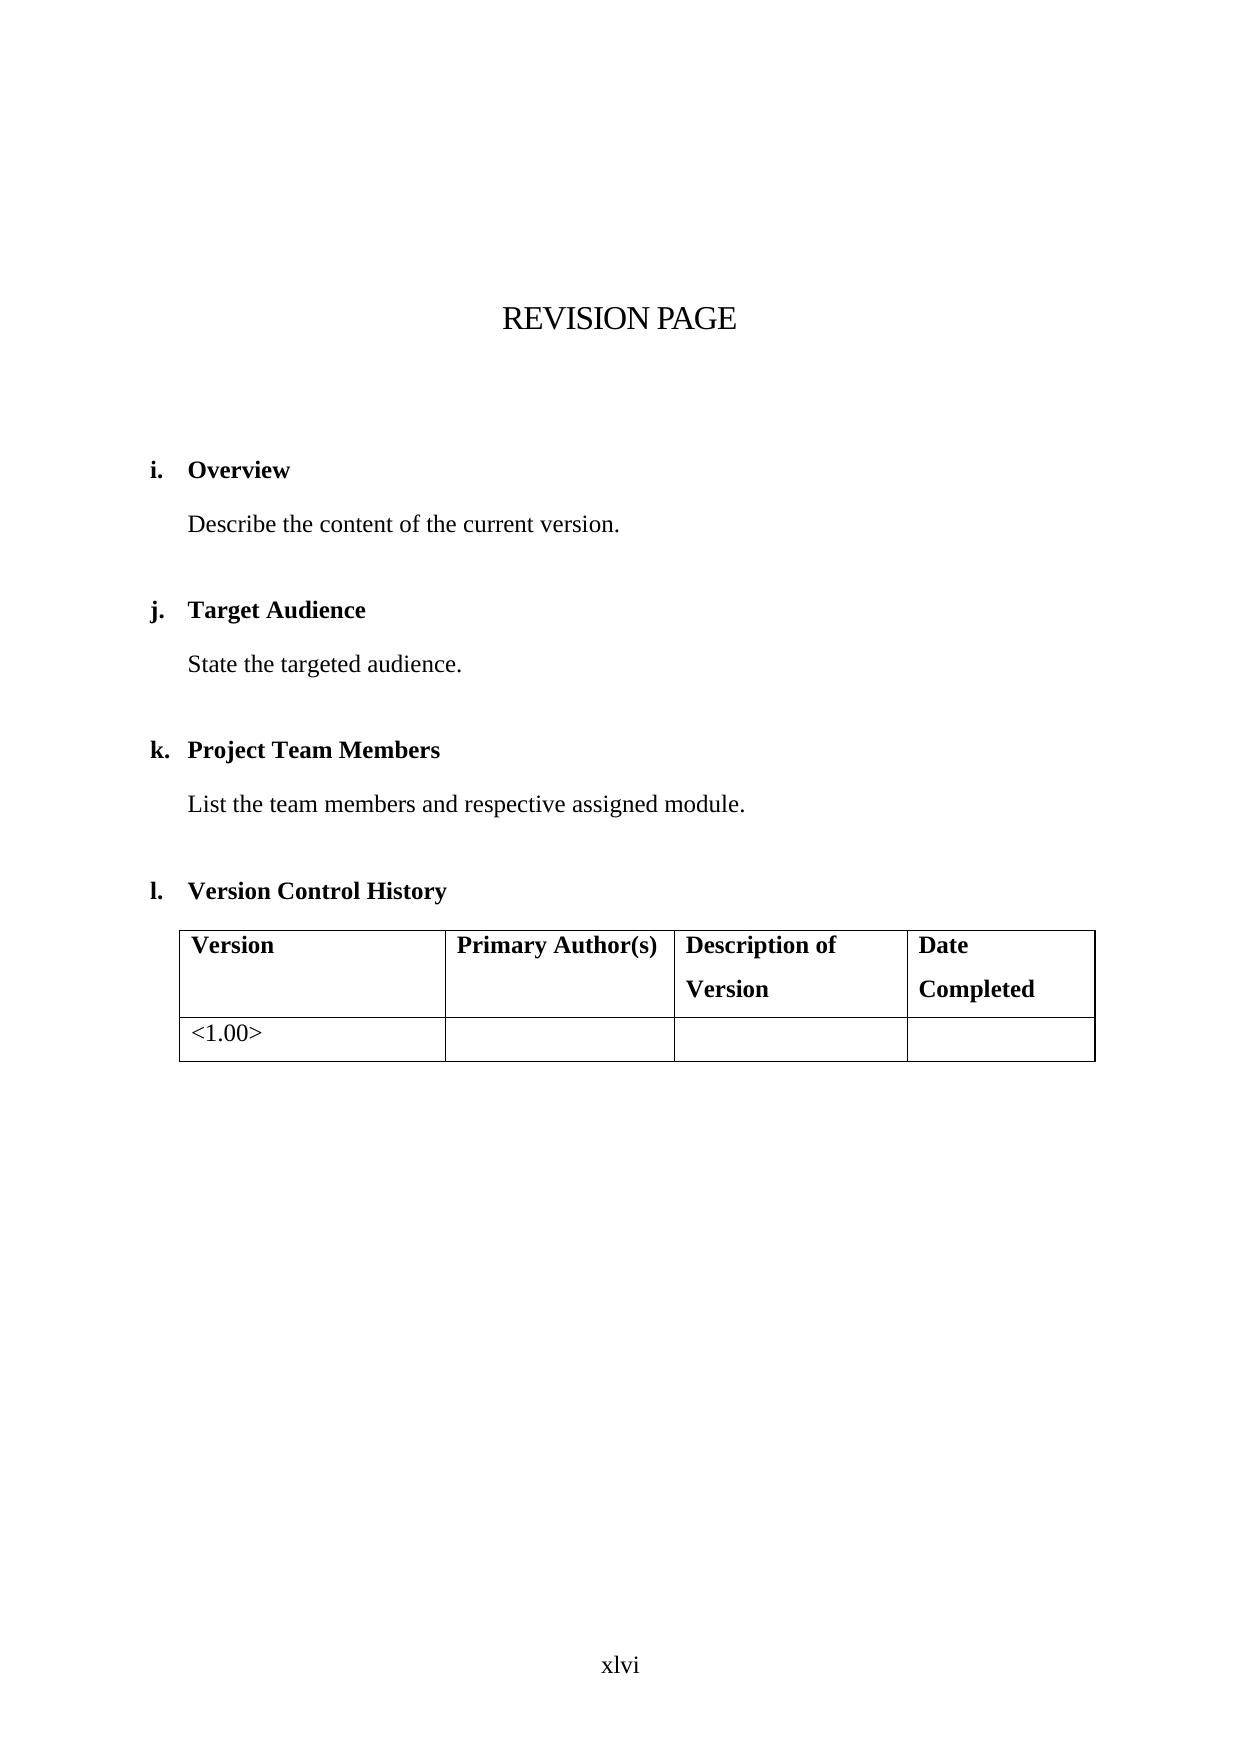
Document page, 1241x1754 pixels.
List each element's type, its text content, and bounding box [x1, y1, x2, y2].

text State the targeted audience. [187, 649, 1090, 678]
table_header Primary Author(s) [446, 931, 674, 1017]
title Revision Page [150, 298, 1090, 336]
table_header Description of Version [675, 931, 907, 1017]
list Overview [150, 455, 1090, 484]
list Version Control History [150, 876, 1090, 904]
table_cell <1.00> [180, 1018, 445, 1061]
list Project Team Members [150, 736, 1090, 764]
table_cell [675, 1018, 907, 1061]
table_header Date Completed [908, 931, 1094, 1017]
table_header Version [180, 931, 445, 1017]
text Describe the content of the current version. [187, 509, 1090, 538]
text List the team members and respective assigned module. [187, 789, 1090, 818]
list Target Audience [150, 596, 1090, 624]
table_cell [908, 1018, 1094, 1061]
table_cell [446, 1018, 674, 1061]
